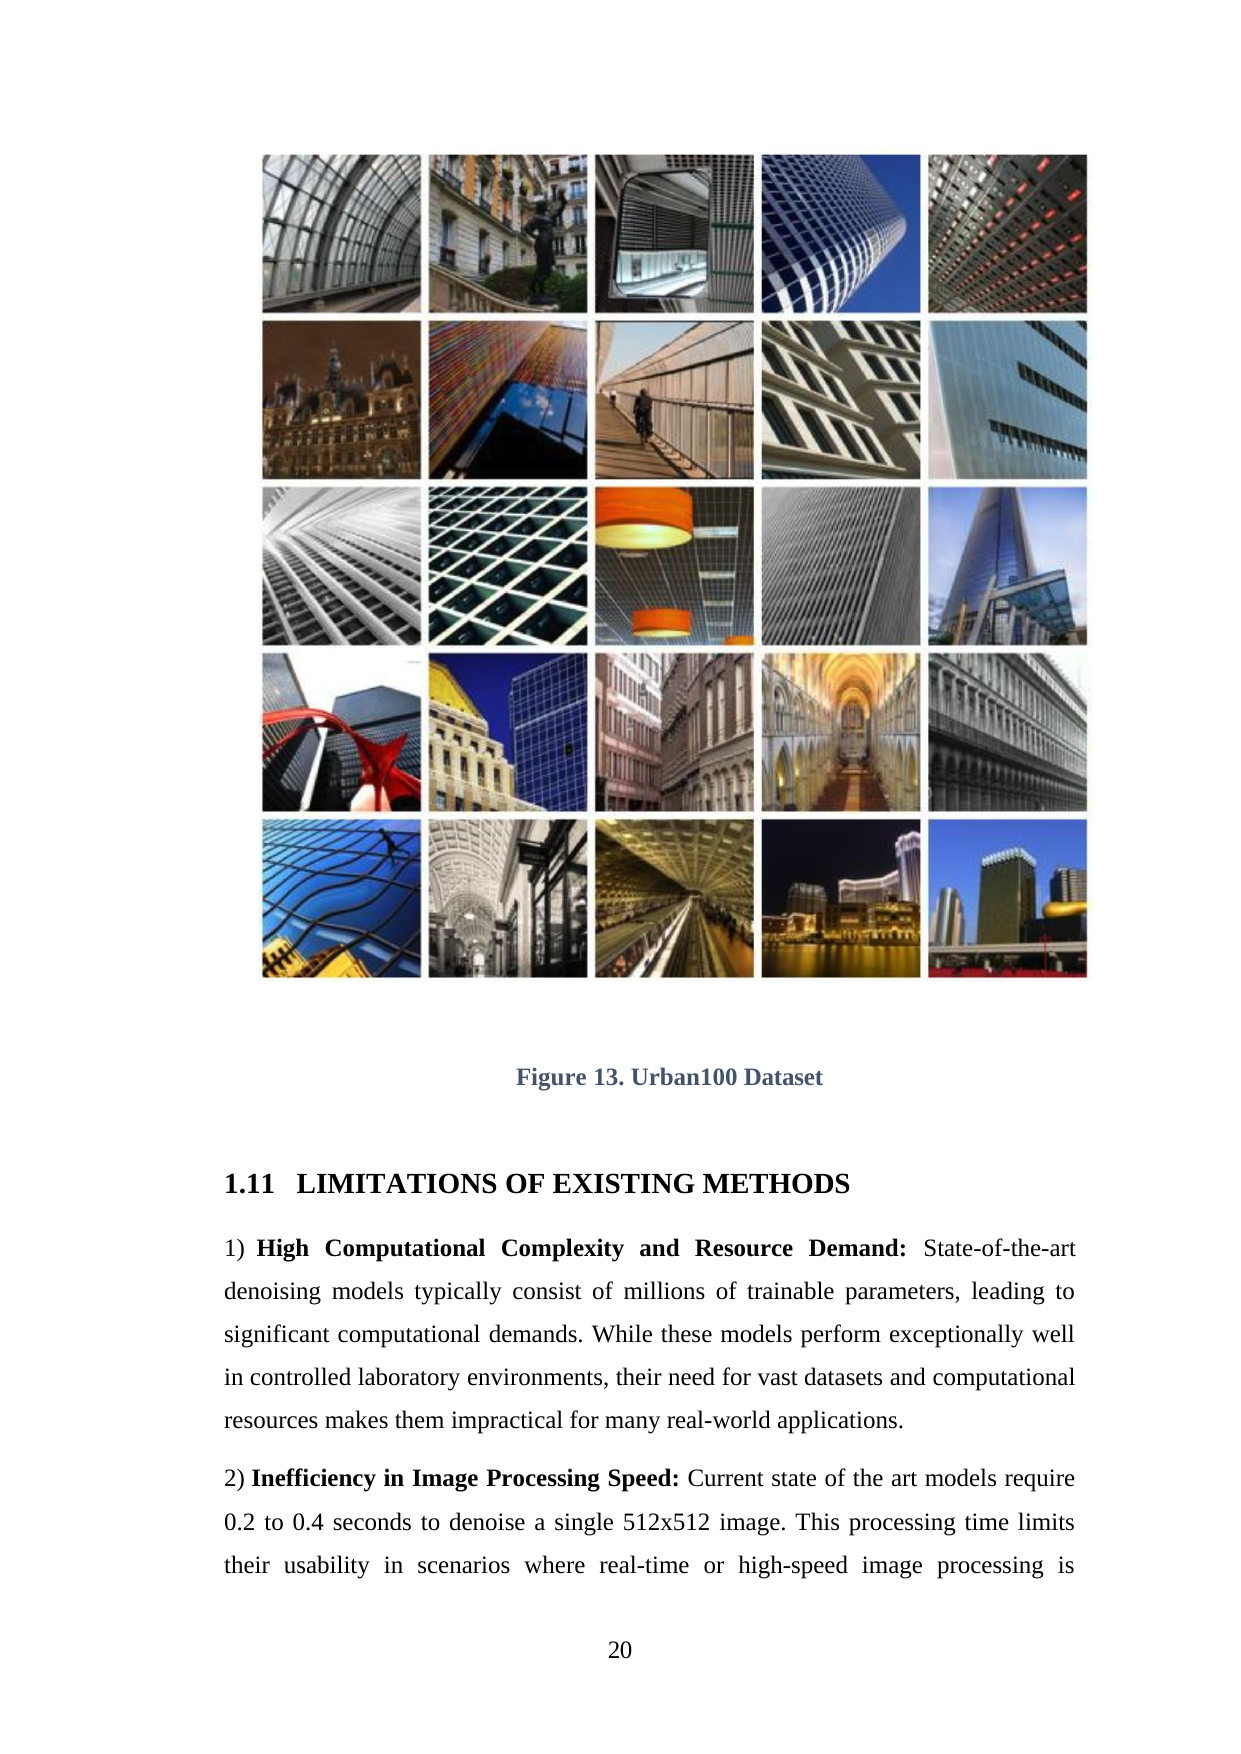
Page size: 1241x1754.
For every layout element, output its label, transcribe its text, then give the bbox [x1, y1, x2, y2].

text Figure 13. Urban100 Dataset [261, 1062, 1078, 1091]
picture [258, 148, 1093, 982]
subtitle LIMITATIONS OF EXISTING METHODS [224, 1166, 1092, 1200]
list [224, 1463, 1076, 1578]
list High Computational Complexity and Resource Demand: State-of-the-art denoising models typically consist of millions of trainable parameters, leading to significant computational demands. While these models perform exceptionally well in controlled laboratory environments, their need for vast datasets and computational resources makes them impractical for many real-world applications. [224, 1233, 1076, 1434]
